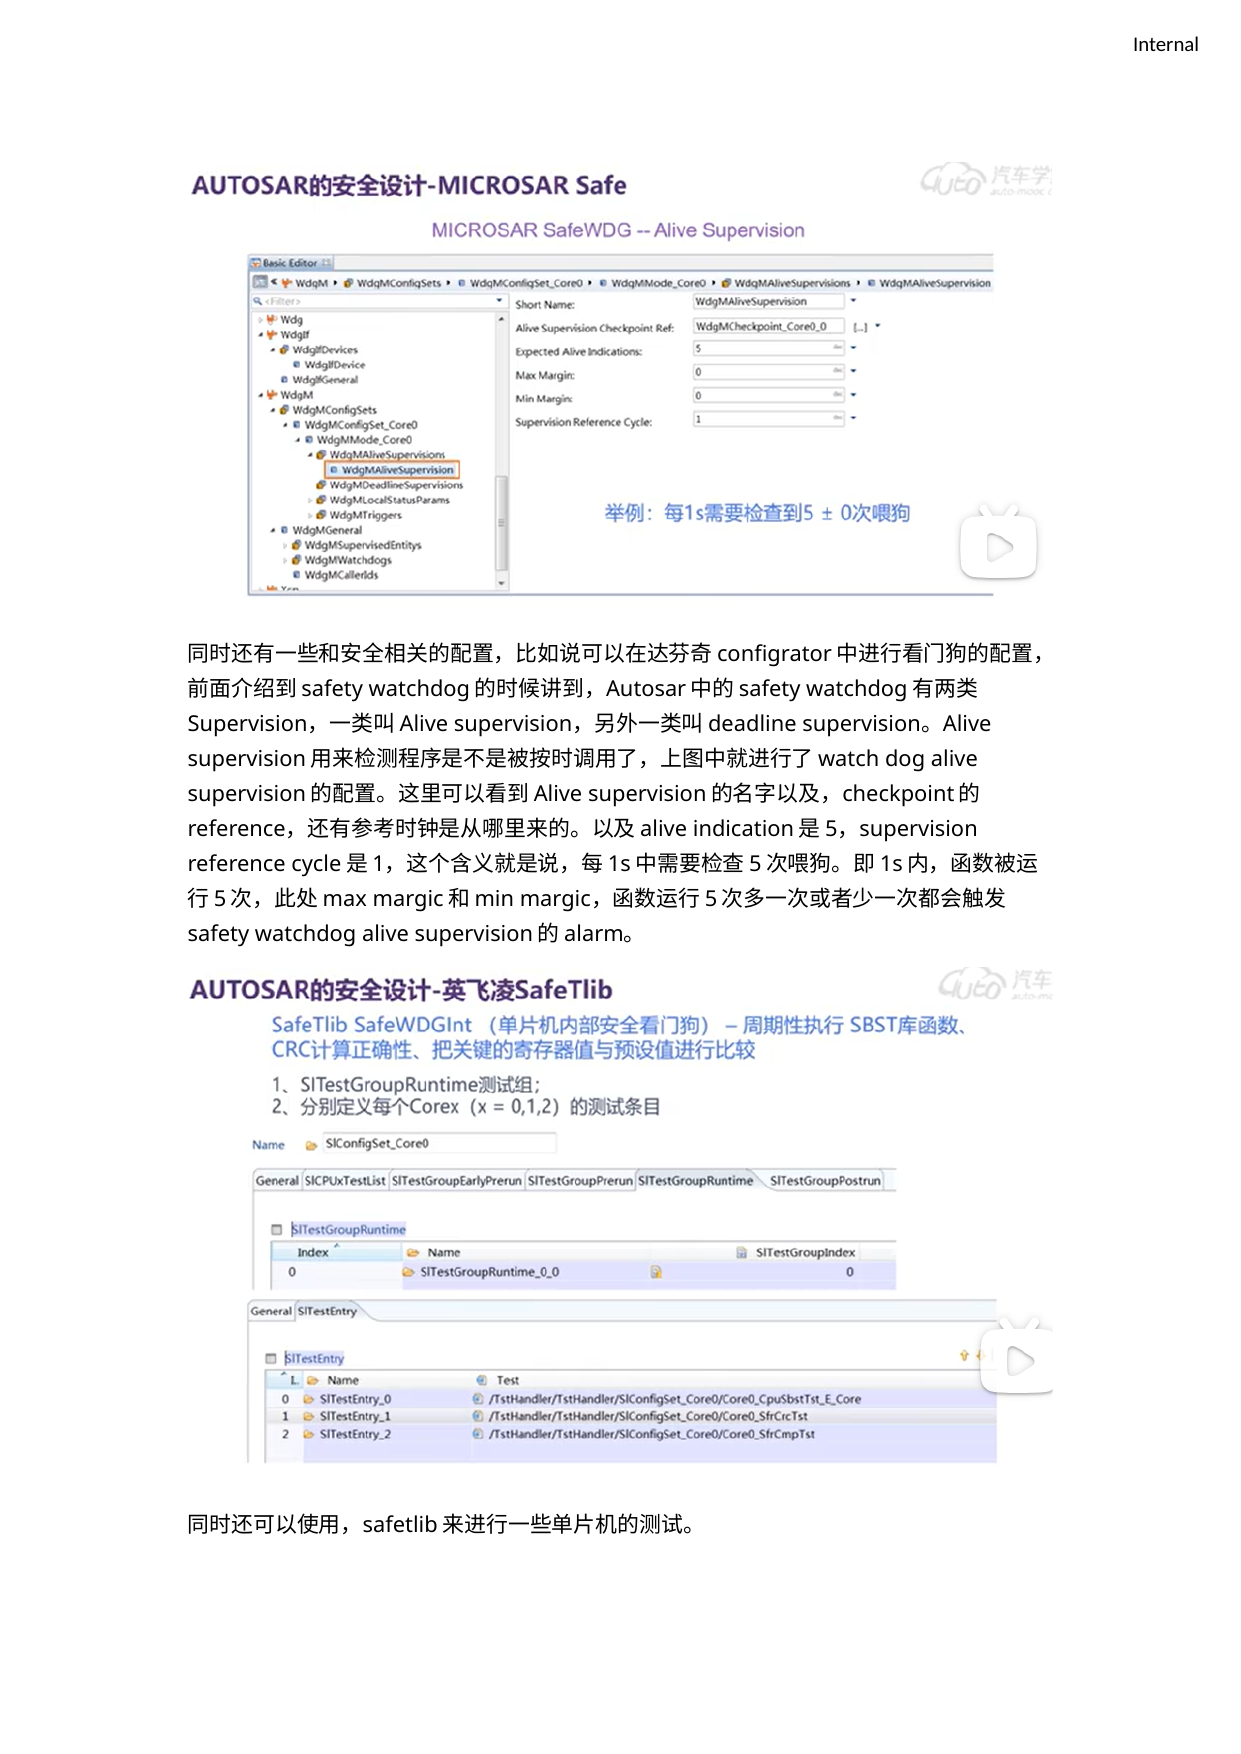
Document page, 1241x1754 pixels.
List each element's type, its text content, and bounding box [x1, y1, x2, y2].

text 同时还可以使用，safetlib来进行一些单片机的测试。 [187, 1507, 1053, 1539]
text 同时还有一些和安全相关的配置，比如说可以在达芬奇configrator中进行看门狗的配置，前面介绍到safety watchdog的时候讲到，Autosar中的safety watchdog有两类Supervision，一类叫Alive supervision，另外一类叫deadline supervision。Alive supervision用来检测程序是不是被按时调用了，上图中就进行了watch dog alive supervision的配置。这里可以看到Alive supervision的名字以及，checkpoint的reference，还有参考时钟是从哪里来的。以及alive indication是5，supervision reference cycle是1，这个含义就是说，每1s中需要检查5次喂狗。即1s内，函数被运行5次，此处max margic和min margic，函数运行5次多一次或者少一次都会触发safety watchdog alive supervision的alarm。 [187, 636, 1053, 948]
picture [187, 162, 1052, 604]
picture [187, 967, 1053, 1470]
